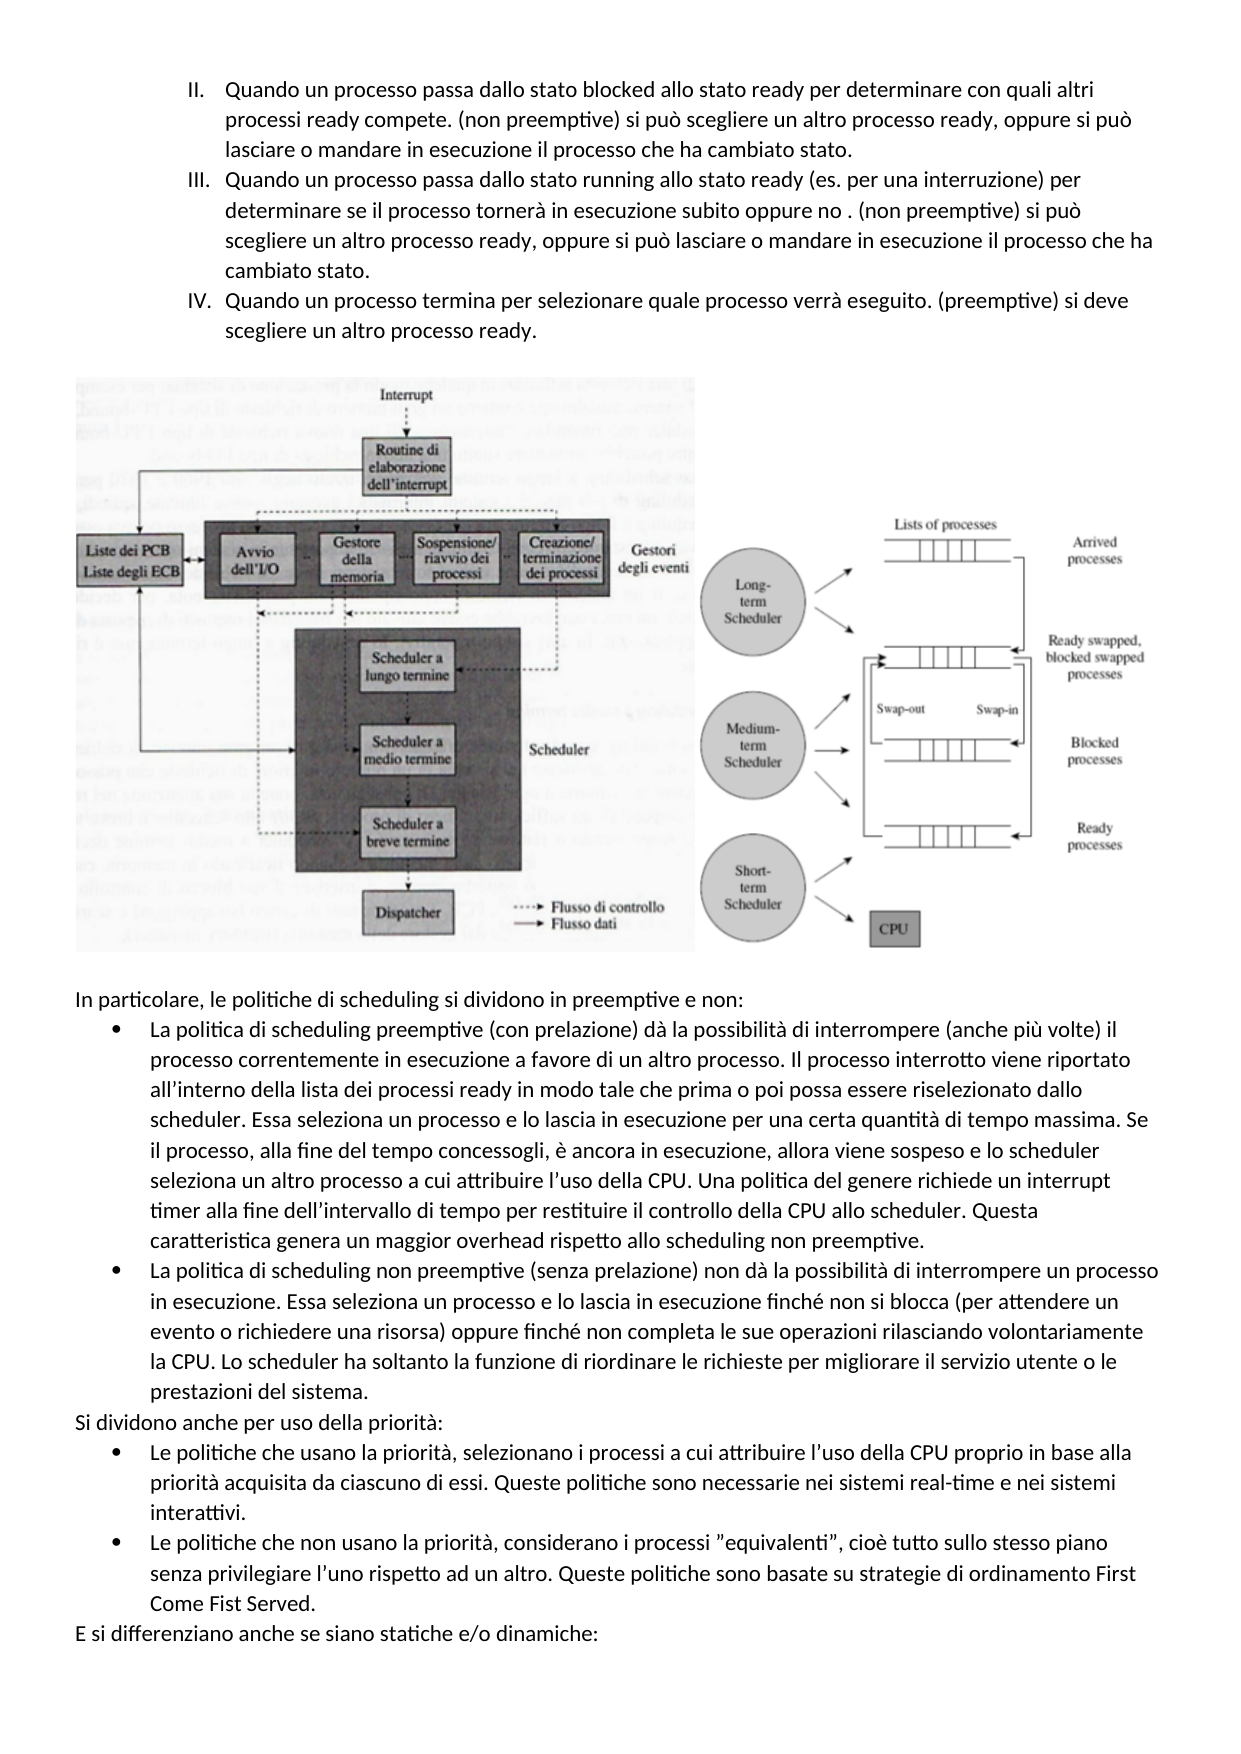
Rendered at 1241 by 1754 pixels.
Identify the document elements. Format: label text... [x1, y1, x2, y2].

list La politica di scheduling preemptive (con prelazione) dà la possibilità di interrompere (anche più volte) il processo correntemente in esecuzione a favore di un altro processo. Il processo interrotto viene riportato all’interno della lista dei processi ready in modo tale che prima o poi possa essere riselezionato dallo scheduler. Essa seleziona un processo e lo lascia in esecuzione per una certa quantità di tempo massima. Se il processo, alla fine del tempo concessogli, è ancora in esecuzione, allora viene sospeso e lo scheduler seleziona un altro processo a cui attribuire l’uso della CPU. Una politica del genere richiede un interrupt timer alla fine dell’intervallo di tempo per restituire il controllo della CPU allo scheduler. Questa caratteristica genera un maggior overhead rispetto allo scheduling non preemptive. [112, 1015, 1165, 1254]
text In particolare, le politiche di scheduling si dividono in preemptive e non: [75, 985, 1165, 1013]
list La politica di scheduling non preemptive (senza prelazione) non dà la possibilità di interrompere un processo in esecuzione. Essa seleziona un processo e lo lascia in esecuzione finché non si blocca (per attendere un evento o richiedere una risorsa) oppure finché non completa le sue operazioni rilasciando volontariamente la CPU. Lo scheduler ha soltanto la funzione di riordinare le richieste per migliorare il servizio utente o le prestazioni del sistema. [112, 1257, 1165, 1405]
list Le politiche che usano la priorità, selezionano i processi a cui attribuire l’uso della CPU proprio in base alla priorità acquisita da ciascuno di essi. Queste politiche sono necessarie nei sistemi real-time e nei sistemi interattivi. [112, 1438, 1165, 1526]
list Quando un processo termina per selezionare quale processo verrà eseguito. (preemptive) si deve scegliere un altro processo ready. [187, 286, 1165, 345]
text Si dividono anche per uso della priorità: [75, 1408, 1165, 1436]
list Le politiche che non usano la priorità, considerano i processi ”equivalenti”, cioè tutto sullo stesso piano senza privilegiare l’uno rispetto ad un altro. Queste politiche sono basate su strategie di ordinamento First Come Fist Served. [112, 1528, 1165, 1617]
picture [75, 377, 1165, 953]
list Quando un processo passa dallo stato running allo stato ready (es. per una interruzione) per determinare se il processo tornerà in esecuzione subito oppure no . (non preemptive) si può scegliere un altro processo ready, oppure si può lasciare o mandare in esecuzione il processo che ha cambiato stato. [187, 166, 1165, 284]
list Quando un processo passa dallo stato blocked allo stato ready per determinare con quali altri processi ready compete. (non preemptive) si può scegliere un altro processo ready, oppure si può lasciare o mandare in esecuzione il processo che ha cambiato stato. [187, 75, 1165, 163]
text E si differenziano anche se siano statiche e/o dinamiche: [75, 1619, 1165, 1647]
